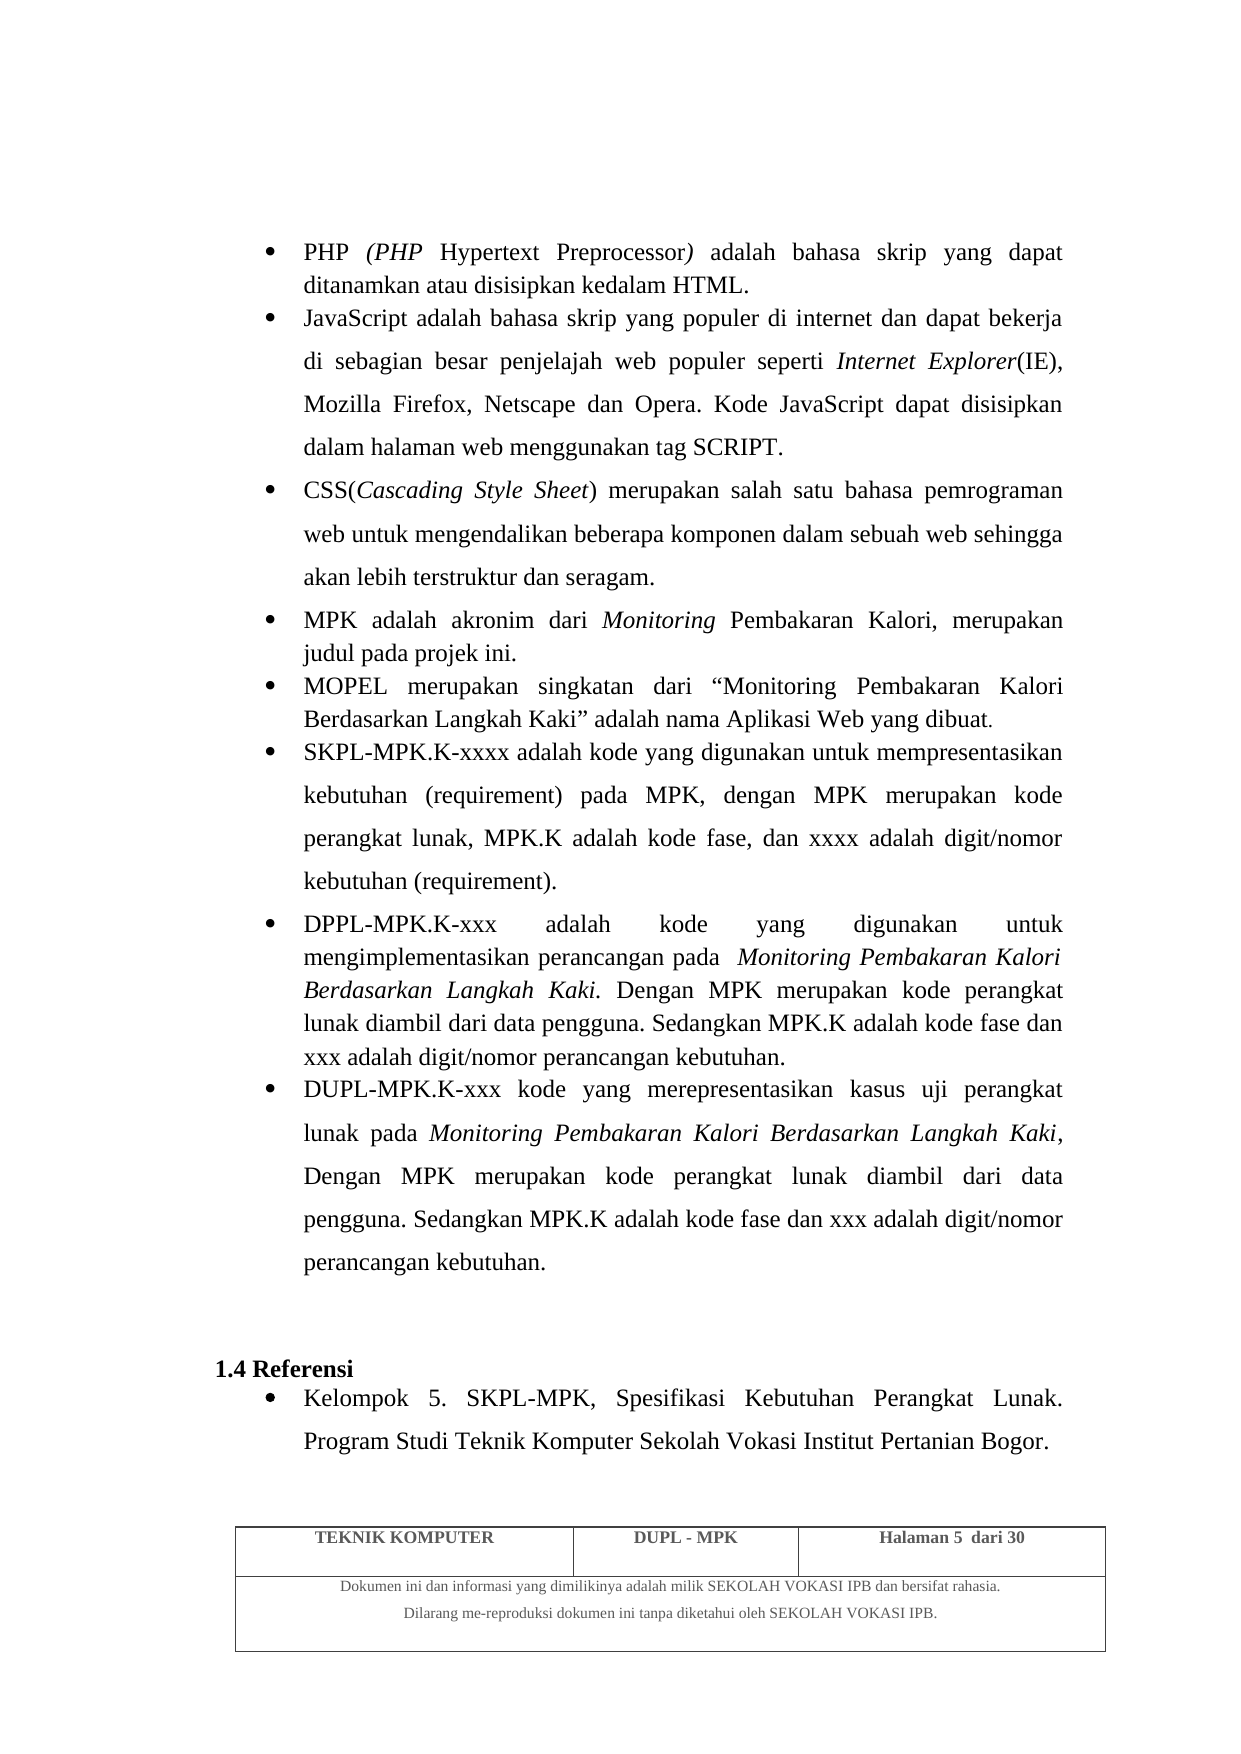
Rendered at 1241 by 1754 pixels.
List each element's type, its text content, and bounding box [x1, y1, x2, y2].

subtitle Referensi [214, 1354, 1063, 1383]
list DPPL-MPK.K-xxx adalah kode yang digunakan untuk mengimplementasikan perancangan pada Monitoring Pembakaran Kalori Berdasarkan Langkah Kaki. Dengan MPK merupakan kode perangkat lunak diambil dari data pengguna. Sedangkan MPK.K adalah kode fase dan xxx adalah digit/nomor perancangan kebutuhan. [266, 909, 1063, 1070]
list PHP (PHP Hypertext Preprocessor) adalah bahasa skrip yang dapat ditanamkan atau disisipkan kedalam HTML. [266, 237, 1063, 299]
list DUPL-MPK.K-xxx kode yang merepresentasikan kasus uji perangkat lunak pada Monitoring Pembakaran Kalori Berdasarkan Langkah Kaki, Dengan MPK merupakan kode perangkat lunak diambil dari data pengguna. Sedangkan MPK.K adalah kode fase dan xxx adalah digit/nomor perancangan kebutuhan. [266, 1074, 1063, 1276]
list MPK adalah akronim dari Monitoring Pembakaran Kalori, merupakan judul pada projek ini. [266, 605, 1063, 667]
list MOPEL merupakan singkatan dari “Monitoring Pembakaran Kalori Berdasarkan Langkah Kaki” adalah nama Aplikasi Web yang dibuat. [266, 671, 1063, 733]
list JavaScript adalah bahasa skrip yang populer di internet dan dapat bekerja di sebagian besar penjelajah web populer seperti Internet Explorer(IE), Mozilla Firefox, Netscape dan Opera. Kode JavaScript dapat disisipkan dalam halaman web menggunakan tag SCRIPT. [266, 303, 1063, 461]
list CSS(Cascading Style Sheet) merupakan salah satu bahasa pemrograman web untuk mengendalikan beberapa komponen dalam sebuah web sehingga akan lebih terstruktur dan seragam. [266, 476, 1063, 591]
list SKPL-MPK.K-xxxx adalah kode yang digunakan untuk mempresentasikan kebutuhan (requirement) pada MPK, dengan MPK merupakan kode perangkat lunak, MPK.K adalah kode fase, dan xxxx adalah digit/nomor kebutuhan (requirement). [266, 737, 1063, 895]
list Kelompok 5. SKPL-MPK, Spesifikasi Kebutuhan Perangkat Lunak. Program Studi Teknik Komputer Sekolah Vokasi Institut Pertanian Bogor. [266, 1383, 1063, 1455]
